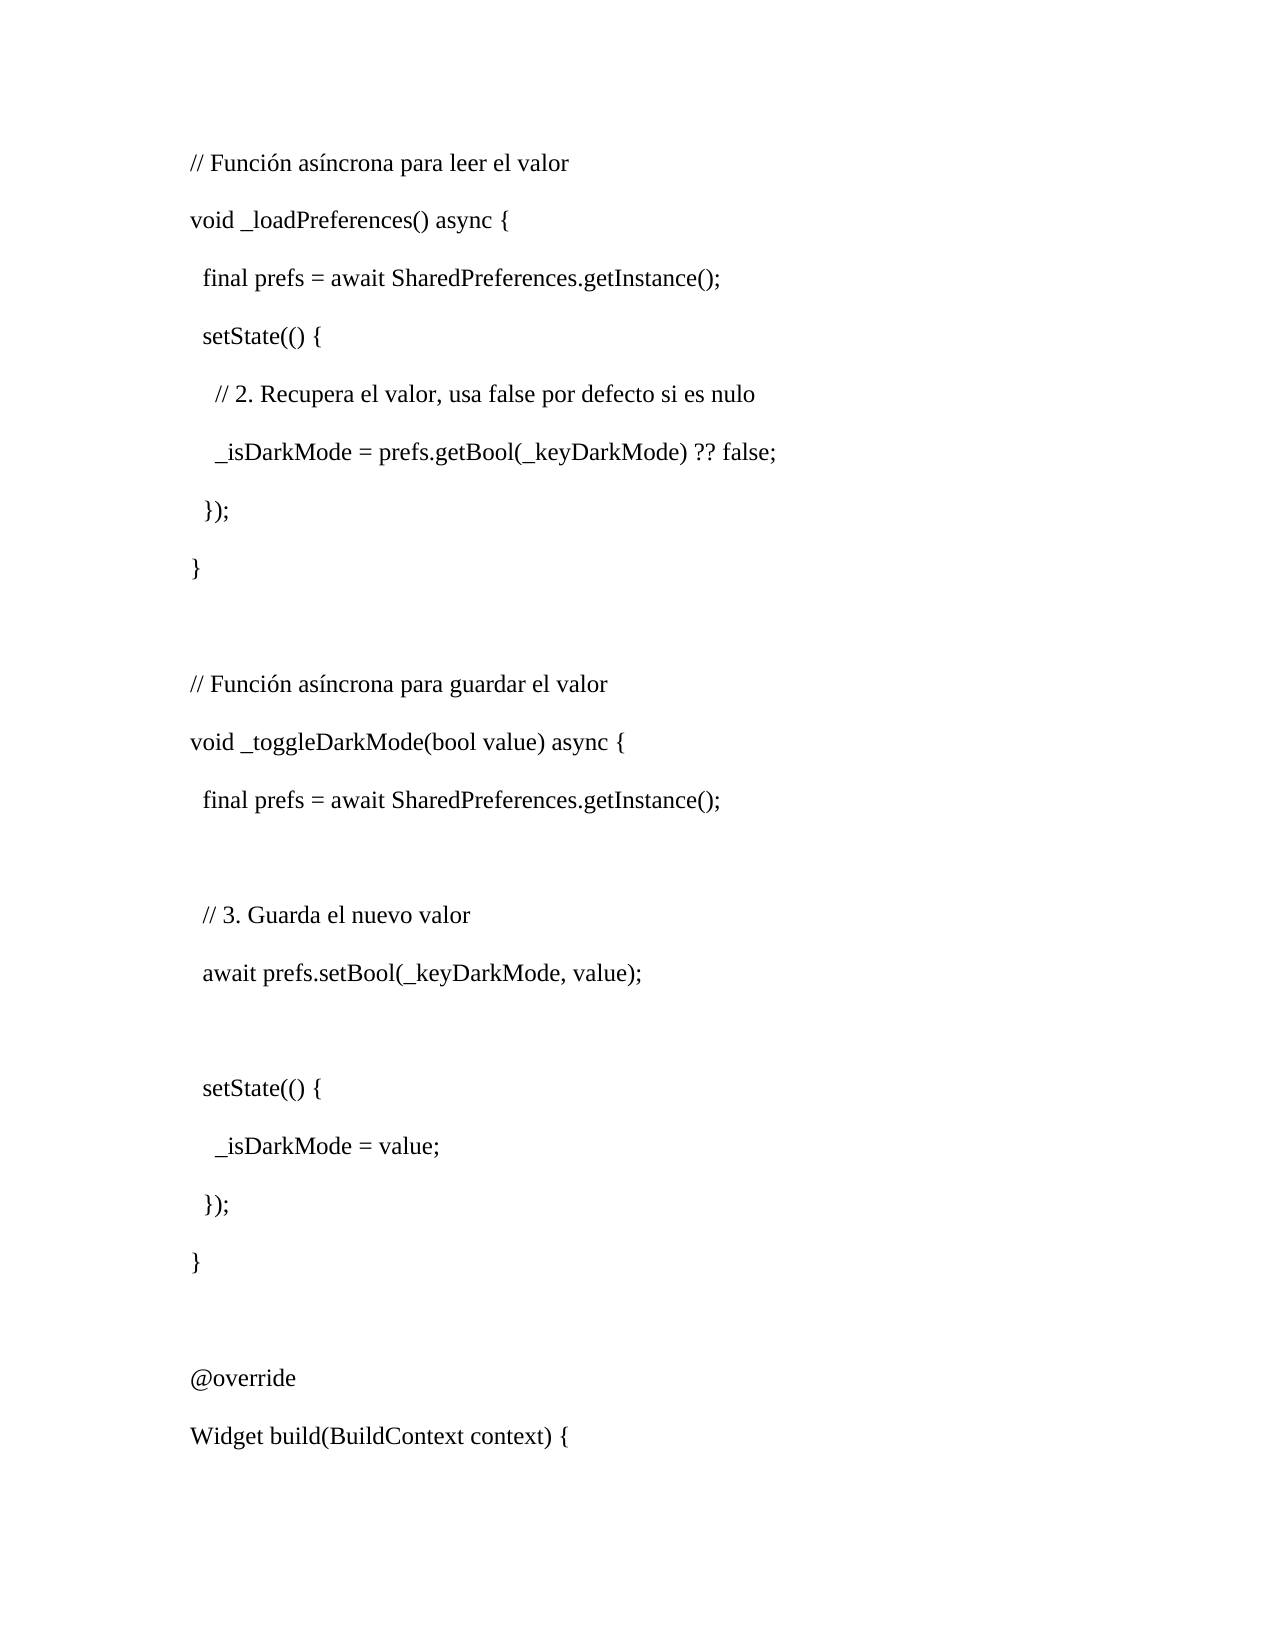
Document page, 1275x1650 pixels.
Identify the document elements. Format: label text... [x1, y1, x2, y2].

text await prefs.setBool(_keyDarkMode, value); [177, 958, 1098, 986]
text _isDarkMode = value; [177, 1131, 1098, 1160]
text setState(() { [177, 1073, 1098, 1102]
text // 3. Guarda el nuevo valor [177, 900, 1098, 928]
text }); [177, 1189, 1098, 1218]
text @override [177, 1363, 1098, 1392]
text final prefs = await SharedPreferences.getInstance(); [177, 785, 1098, 813]
text }); [177, 495, 1098, 524]
text Widget build(BuildContext context) { [177, 1421, 1098, 1450]
text setState(() { [177, 321, 1098, 350]
text _isDarkMode = prefs.getBool(_keyDarkMode) ?? false; [177, 437, 1098, 466]
text } [177, 553, 1098, 582]
text // Función asíncrona para guardar el valor [177, 669, 1098, 698]
text void _loadPreferences() async { [177, 206, 1098, 234]
text final prefs = await SharedPreferences.getInstance(); [177, 263, 1098, 292]
text // 2. Recupera el valor, usa false por defecto si es nulo [177, 379, 1098, 408]
text } [177, 1247, 1098, 1276]
text void _toggleDarkMode(bool value) async { [177, 727, 1098, 756]
text // Función asíncrona para leer el valor [177, 148, 1098, 176]
